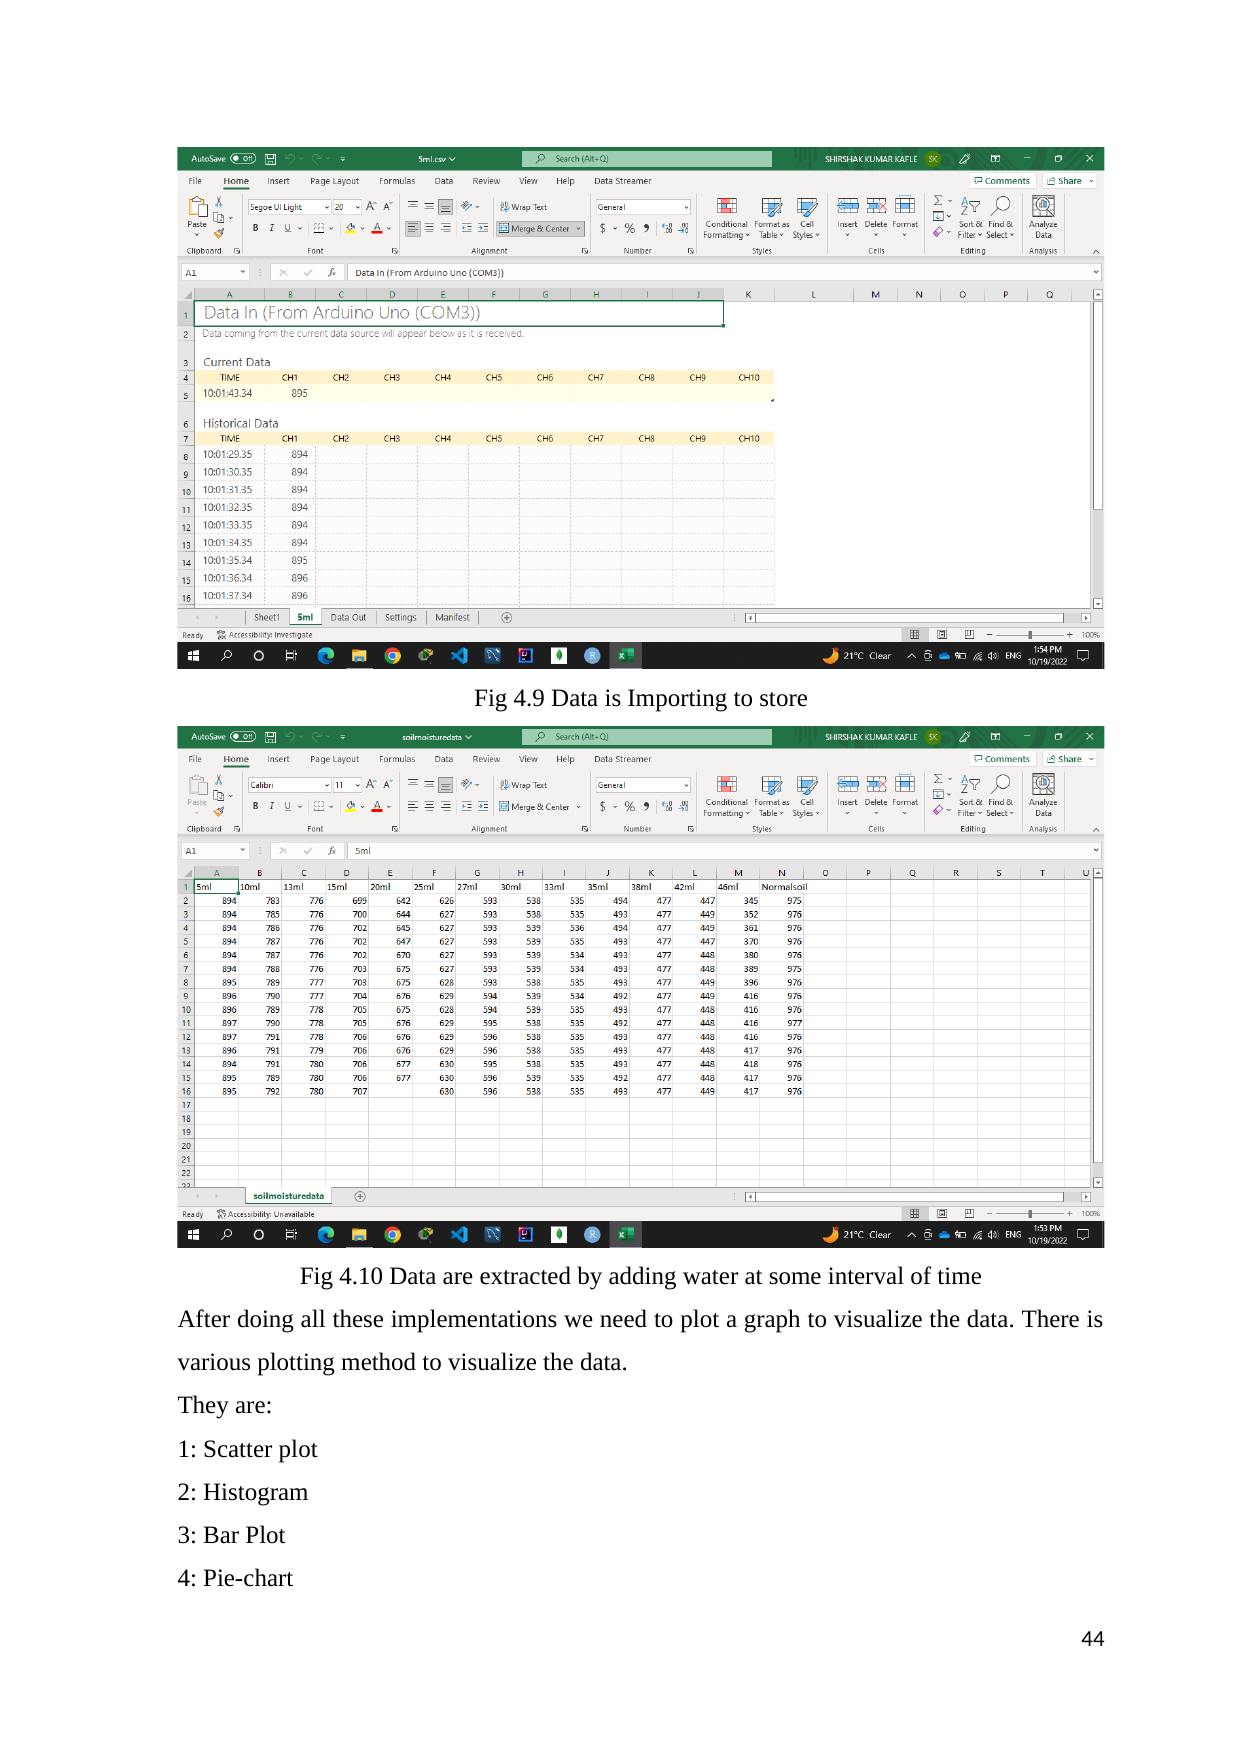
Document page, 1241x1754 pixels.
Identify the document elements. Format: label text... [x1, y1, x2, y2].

text They are: [177, 1391, 1104, 1419]
text 2: Histogram [177, 1477, 1104, 1506]
text Fig 4.9 Data is Importing to store [177, 683, 1104, 712]
text 3: Bar Plot [177, 1520, 1104, 1549]
text Fig 4.10 Data are extracted by adding water at some interval of time [177, 1261, 1104, 1290]
picture [177, 147, 1105, 669]
text After doing all these implementations we need to plot a graph to visualize the data. There is various plotting method to visualize the data. [177, 1304, 1104, 1376]
text 4: Pie-chart [177, 1563, 1104, 1592]
text 1: Scatter plot [177, 1434, 1104, 1462]
picture [177, 726, 1105, 1248]
